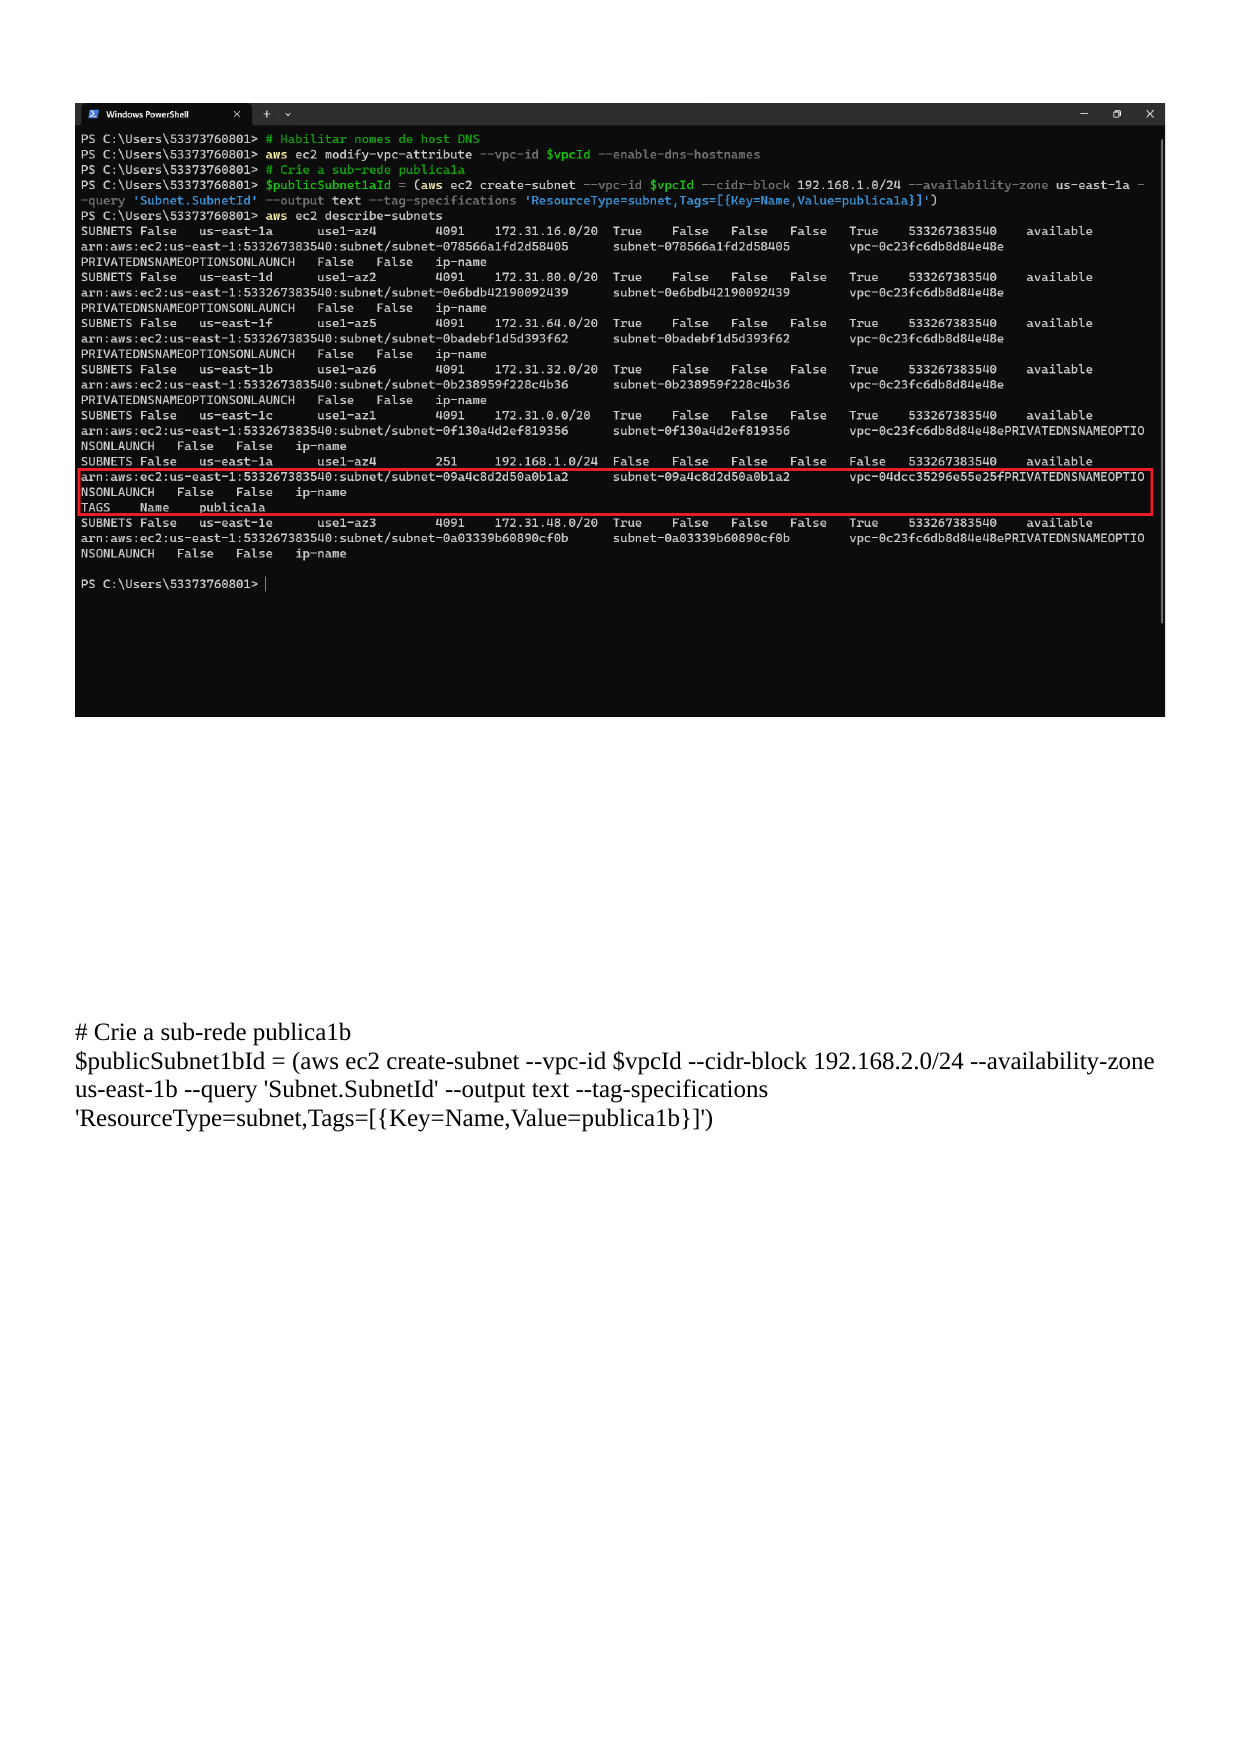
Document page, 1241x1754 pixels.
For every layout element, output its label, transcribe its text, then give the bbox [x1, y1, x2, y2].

text # Crie a sub-rede publica1b [75, 1017, 1165, 1046]
picture [75, 103, 1166, 717]
text $publicSubnet1bId = (aws ec2 create-subnet --vpc-id $vpcId --cidr-block 192.168.2.0/24 --availability-zone us-east-1b --query 'Subnet.SubnetId' --output text --tag-specifications 'ResourceType=subnet,Tags=[{Key=Name,Value=publica1b}]') [75, 1046, 1165, 1132]
